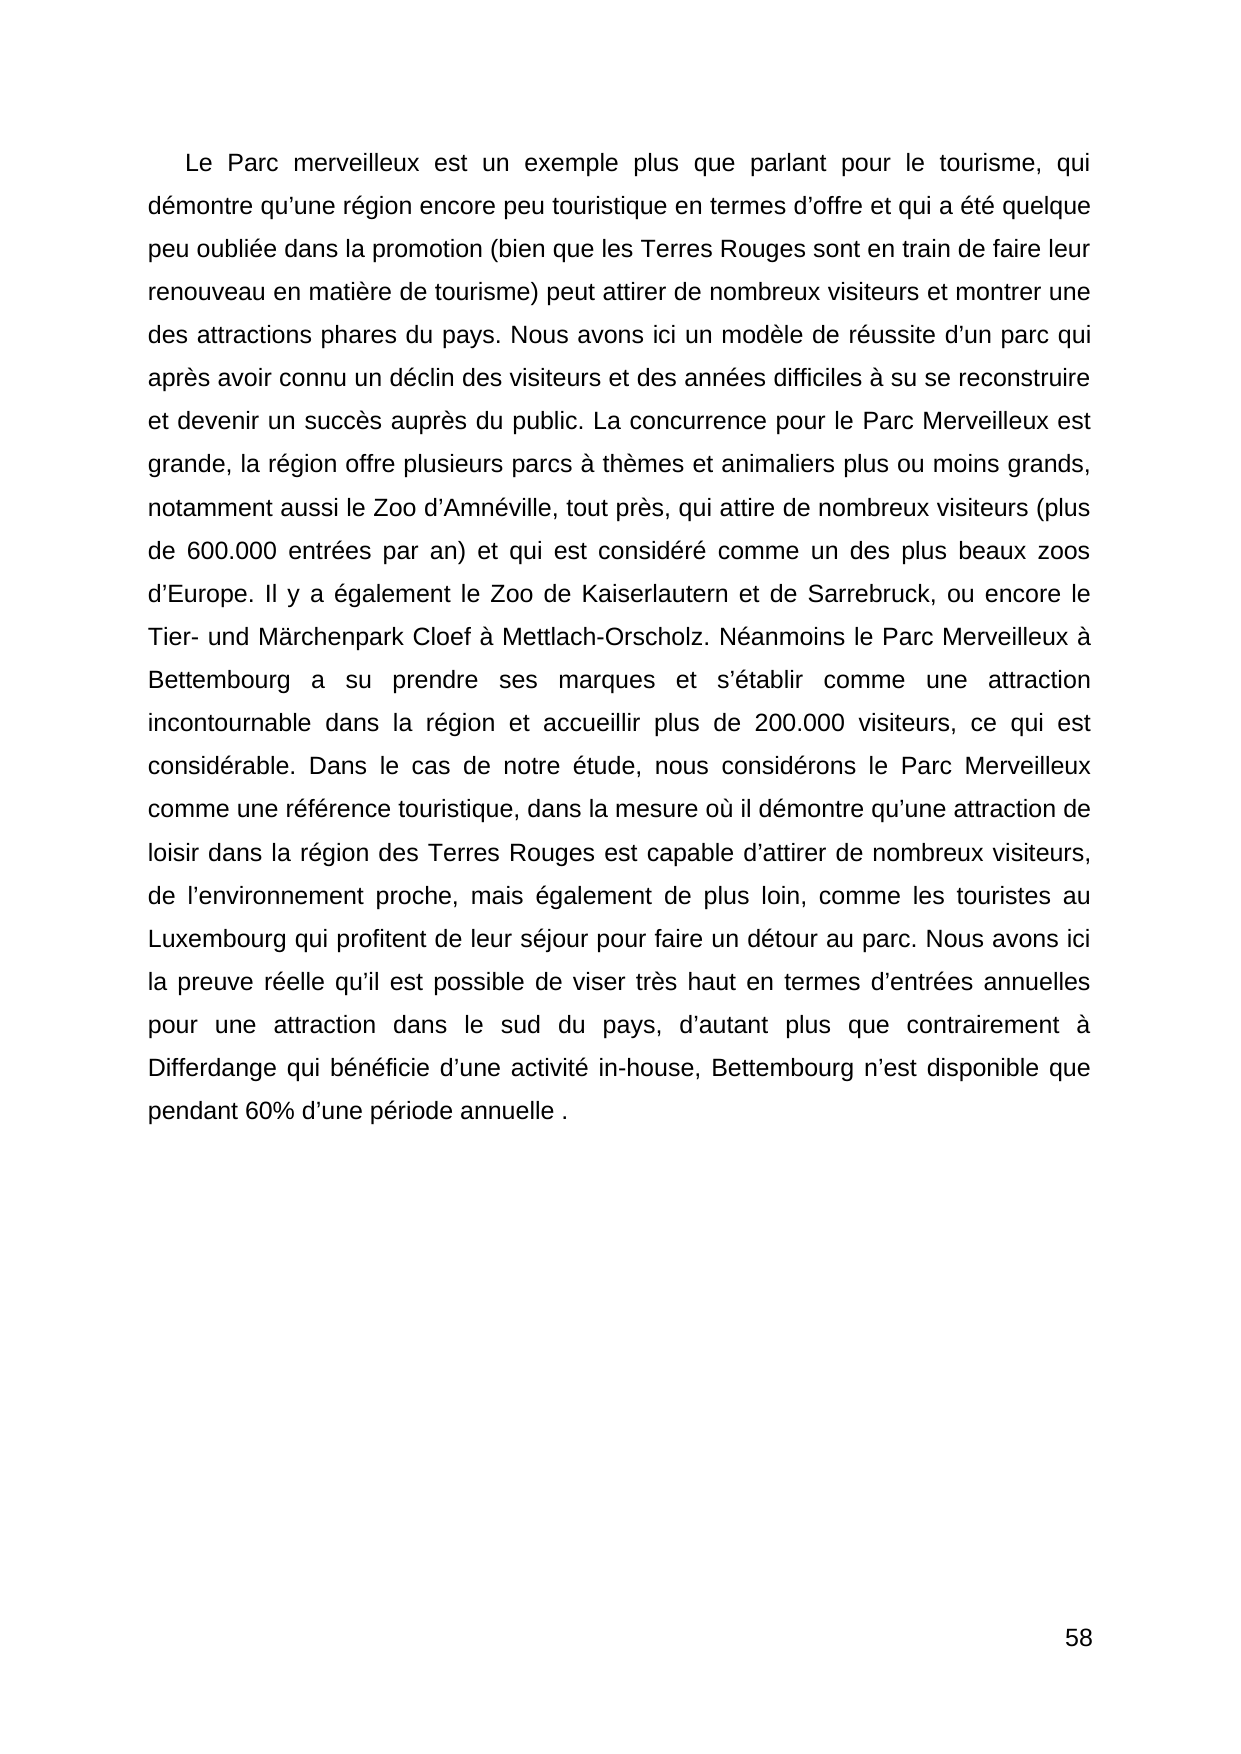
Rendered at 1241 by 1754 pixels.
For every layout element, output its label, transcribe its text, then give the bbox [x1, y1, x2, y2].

text Le Parc merveilleux est un exemple plus que parlant pour le tourisme, qui démontre qu’une région encore peu touristique en termes d’offre et qui a été quelque peu oubliée dans la promotion (bien que les Terres Rouges sont en train de faire leur renouveau en matière de tourisme) peut attirer de nombreux visiteurs et montrer une des attractions phares du pays. Nous avons ici un modèle de réussite d’un parc qui après avoir connu un déclin des visiteurs et des années difficiles à su se reconstruire et devenir un succès auprès du public. La concurrence pour le Parc Merveilleux est grande, la région offre plusieurs parcs à thèmes et animaliers plus ou moins grands, notamment aussi le Zoo d’Amnéville, tout près, qui attire de nombreux visiteurs (plus de 600.000 entrées par an) et qui est considéré comme un des plus beaux zoos d’Europe. Il y a également le Zoo de Kaiserlautern et de Sarrebruck, ou encore le Tier- und Märchenpark Cloef à Mettlach-Orscholz. Néanmoins le Parc Merveilleux à Bettembourg a su prendre ses marques et s’établir comme une attraction incontournable dans la région et accueillir plus de 200.000 visiteurs, ce qui est considérable. Dans le cas de notre étude, nous considérons le Parc Merveilleux comme une référence touristique, dans la mesure où il démontre qu’une attraction de loisir dans la région des Terres Rouges est capable d’attirer de nombreux visiteurs, de l’environnement proche, mais également de plus loin, comme les touristes au Luxembourg qui profitent de leur séjour pour faire un détour au parc. Nous avons ici la preuve réelle qu’il est possible de viser très haut en termes d’entrées annuelles pour une attraction dans le sud du pays, d’autant plus que contrairement à Differdange qui bénéficie d’une activité in-house, Bettembourg n’est disponible que pendant 60% d’une période annuelle . [148, 148, 1093, 1125]
